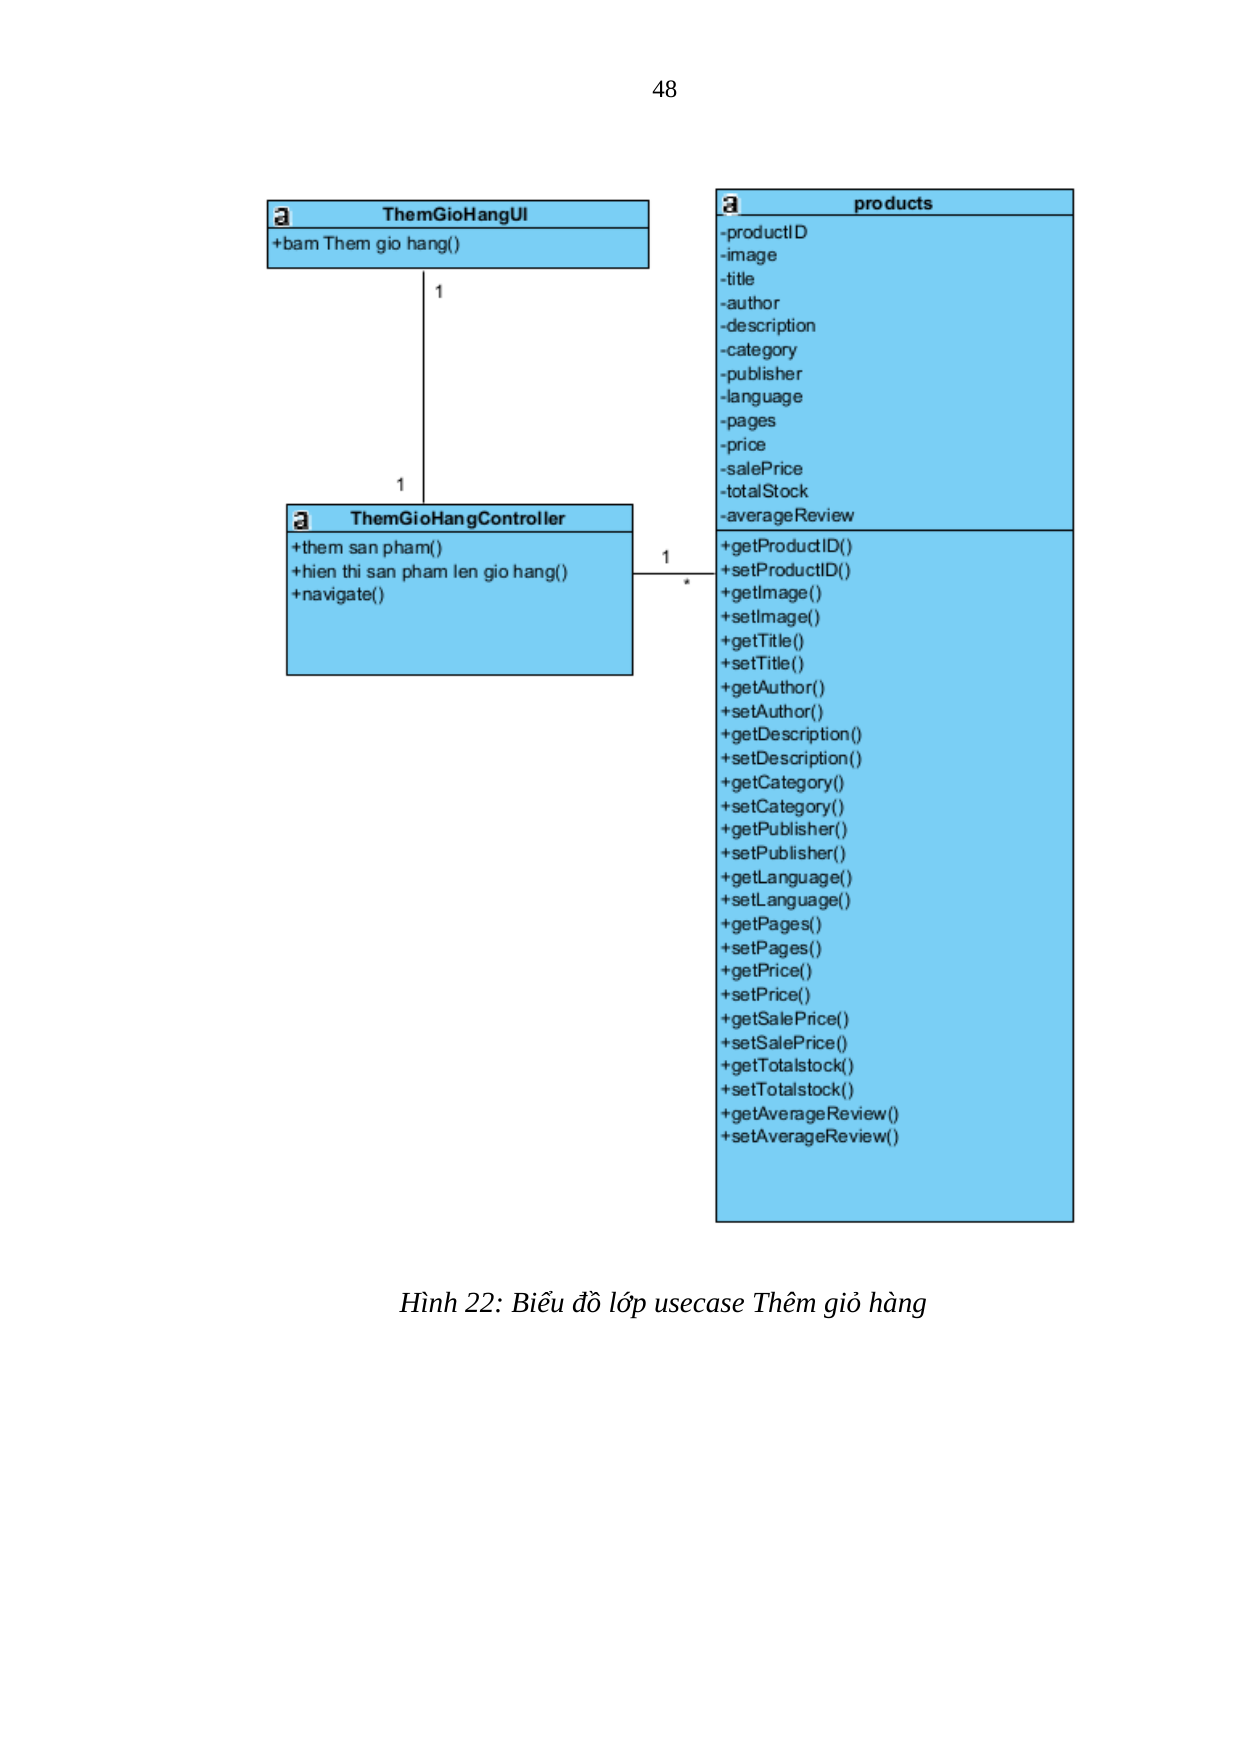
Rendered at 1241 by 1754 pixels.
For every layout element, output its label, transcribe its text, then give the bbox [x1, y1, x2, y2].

text Hình 22: Biểu đồ lớp usecase Thêm giỏ hàng [207, 1285, 1122, 1318]
picture [206, 147, 1150, 1252]
